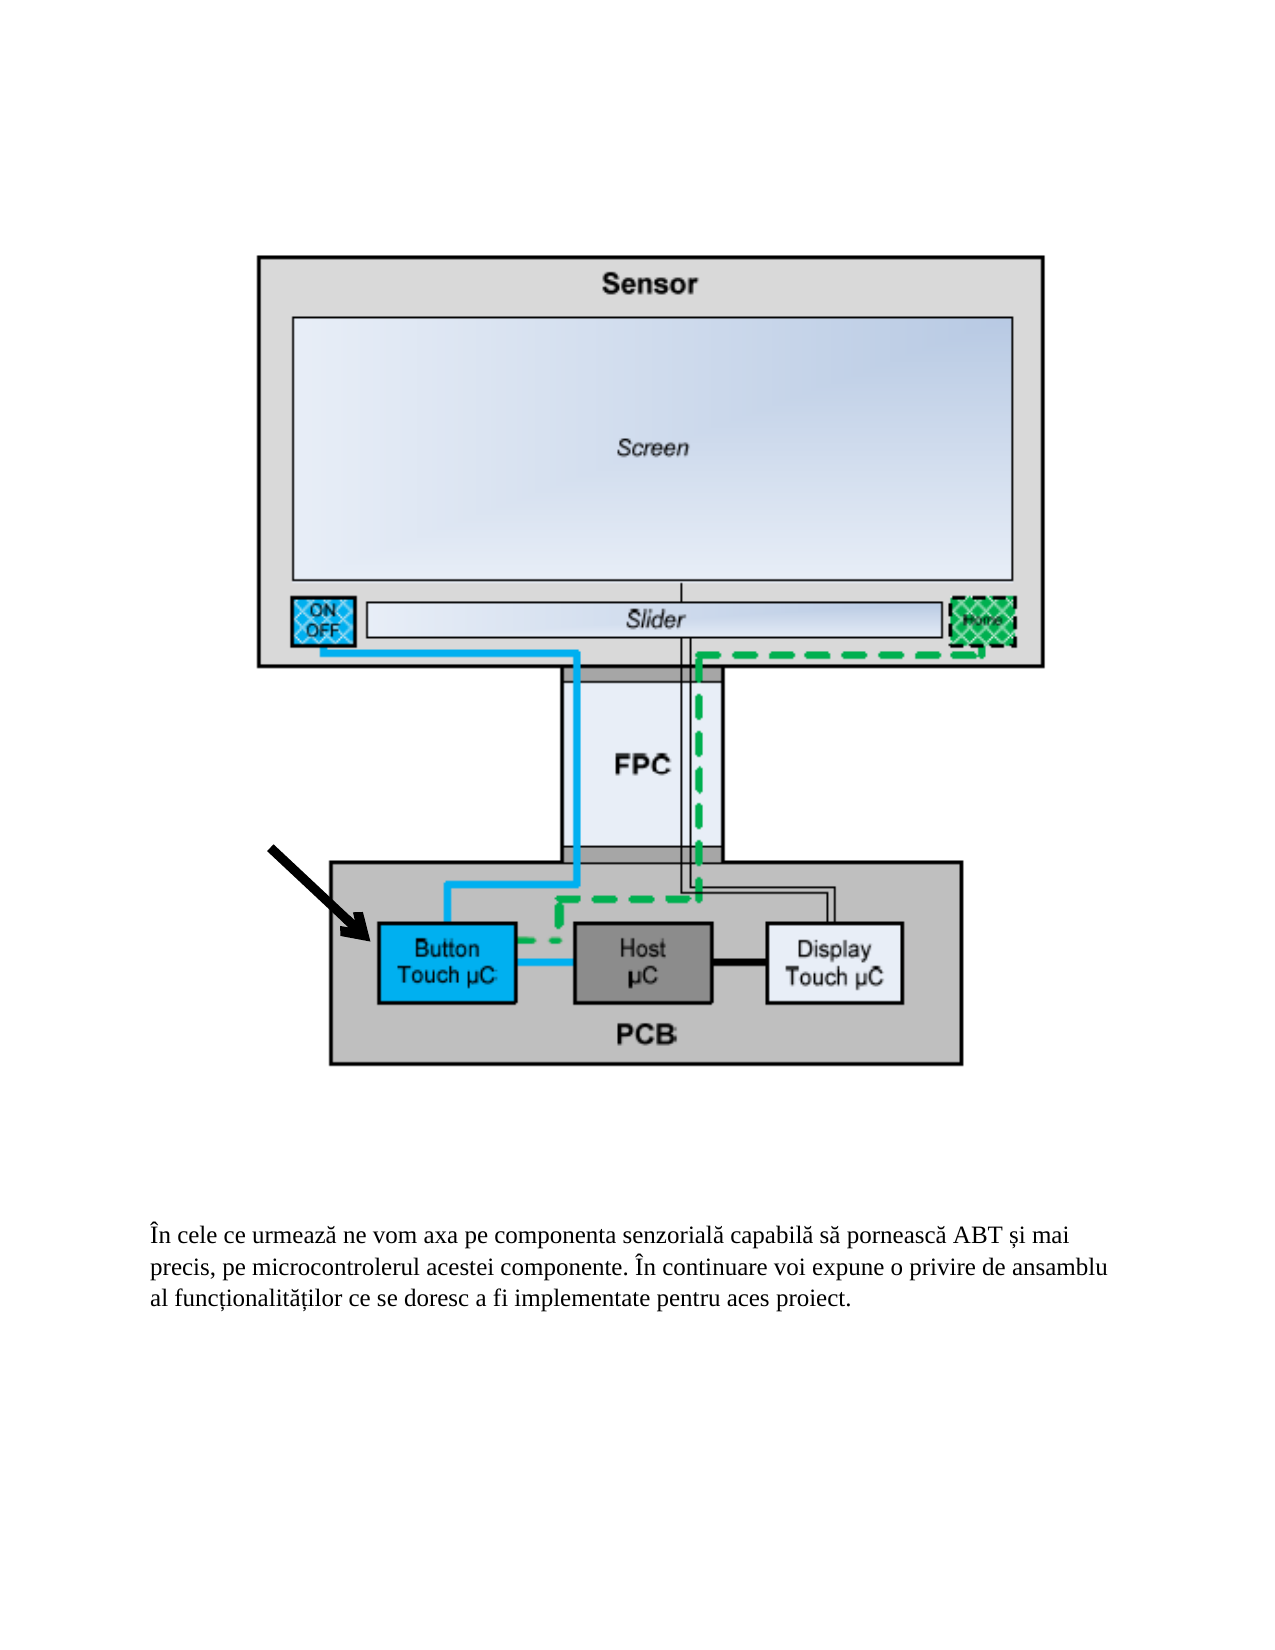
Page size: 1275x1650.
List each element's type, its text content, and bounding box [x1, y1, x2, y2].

text În cele ce urmează ne vom axa pe componenta senzorială capabilă să pornească ABT și mai precis, pe microcontrolerul acestei componente. În continuare voi expune o privire de ansamblu al funcționalităților ce se doresc a fi implementate pentru aces proiect. [150, 1221, 1125, 1311]
picture [165, 194, 1095, 1107]
